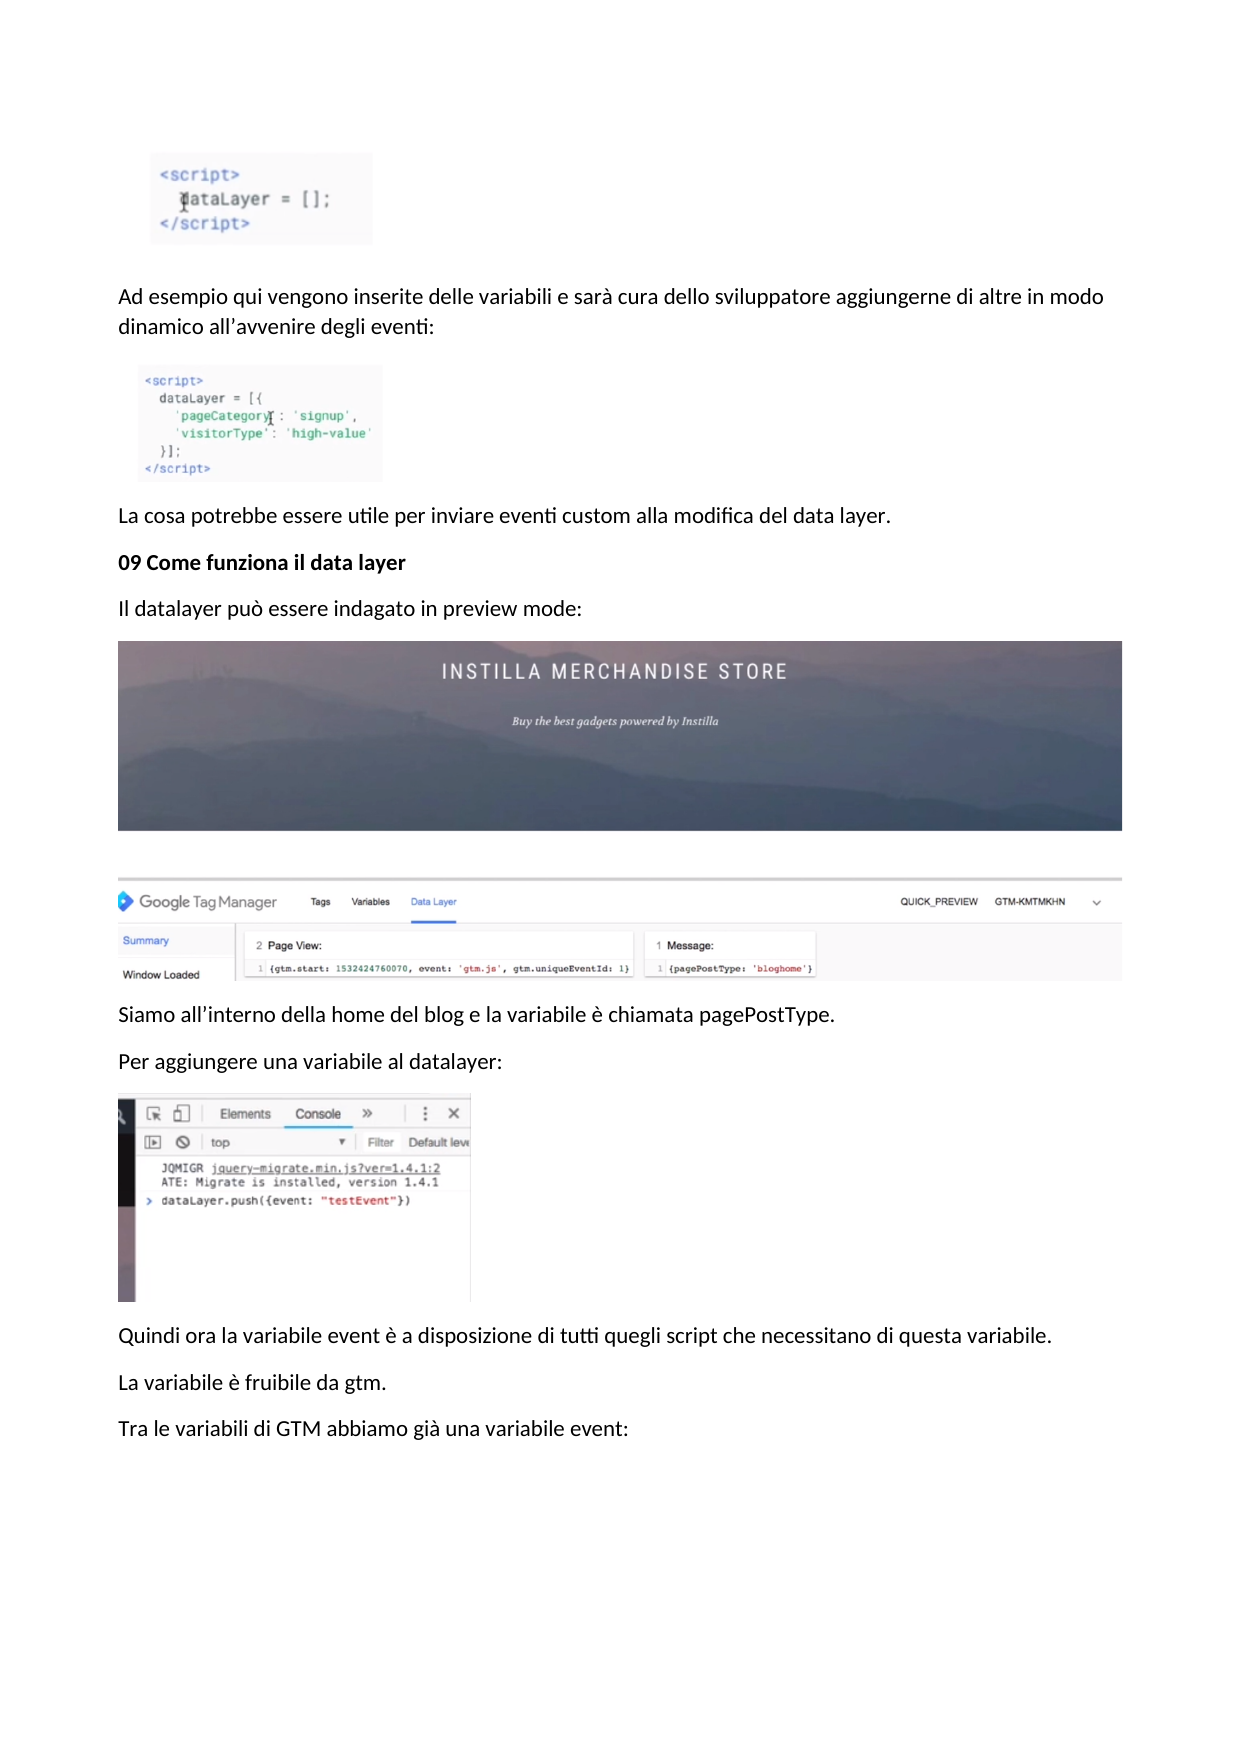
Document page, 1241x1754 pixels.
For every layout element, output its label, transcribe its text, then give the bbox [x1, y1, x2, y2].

picture [118, 147, 373, 264]
picture [118, 1093, 474, 1302]
text La cosa potrebbe essere utile per inviare eventi custom alla modifica del data layer. [118, 501, 1122, 529]
text Quindi ora la variabile event è a disposizione di tutti quegli script che necessitano di questa variabile. [118, 1321, 1122, 1349]
picture [118, 641, 1123, 981]
text Ad esempio qui vengono inserite delle variabili e sarà cura dello sviluppatore aggiungerne di altre in modo dinamico all’avvenire degli eventi: [118, 282, 1122, 340]
picture [118, 359, 383, 482]
text Tra le variabili di GTM abbiamo già una variabile event: [118, 1414, 1122, 1443]
text 09 Come funziona il data layer [118, 548, 1122, 576]
text Il datalayer può essere indagato in preview mode: [118, 594, 1122, 622]
text La variabile è fruibile da gtm. [118, 1368, 1122, 1396]
text Per aggiungere una variabile al datalayer: [118, 1047, 1122, 1075]
text Siamo all’interno della home del blog e la variabile è chiamata pagePostType. [118, 1000, 1122, 1028]
